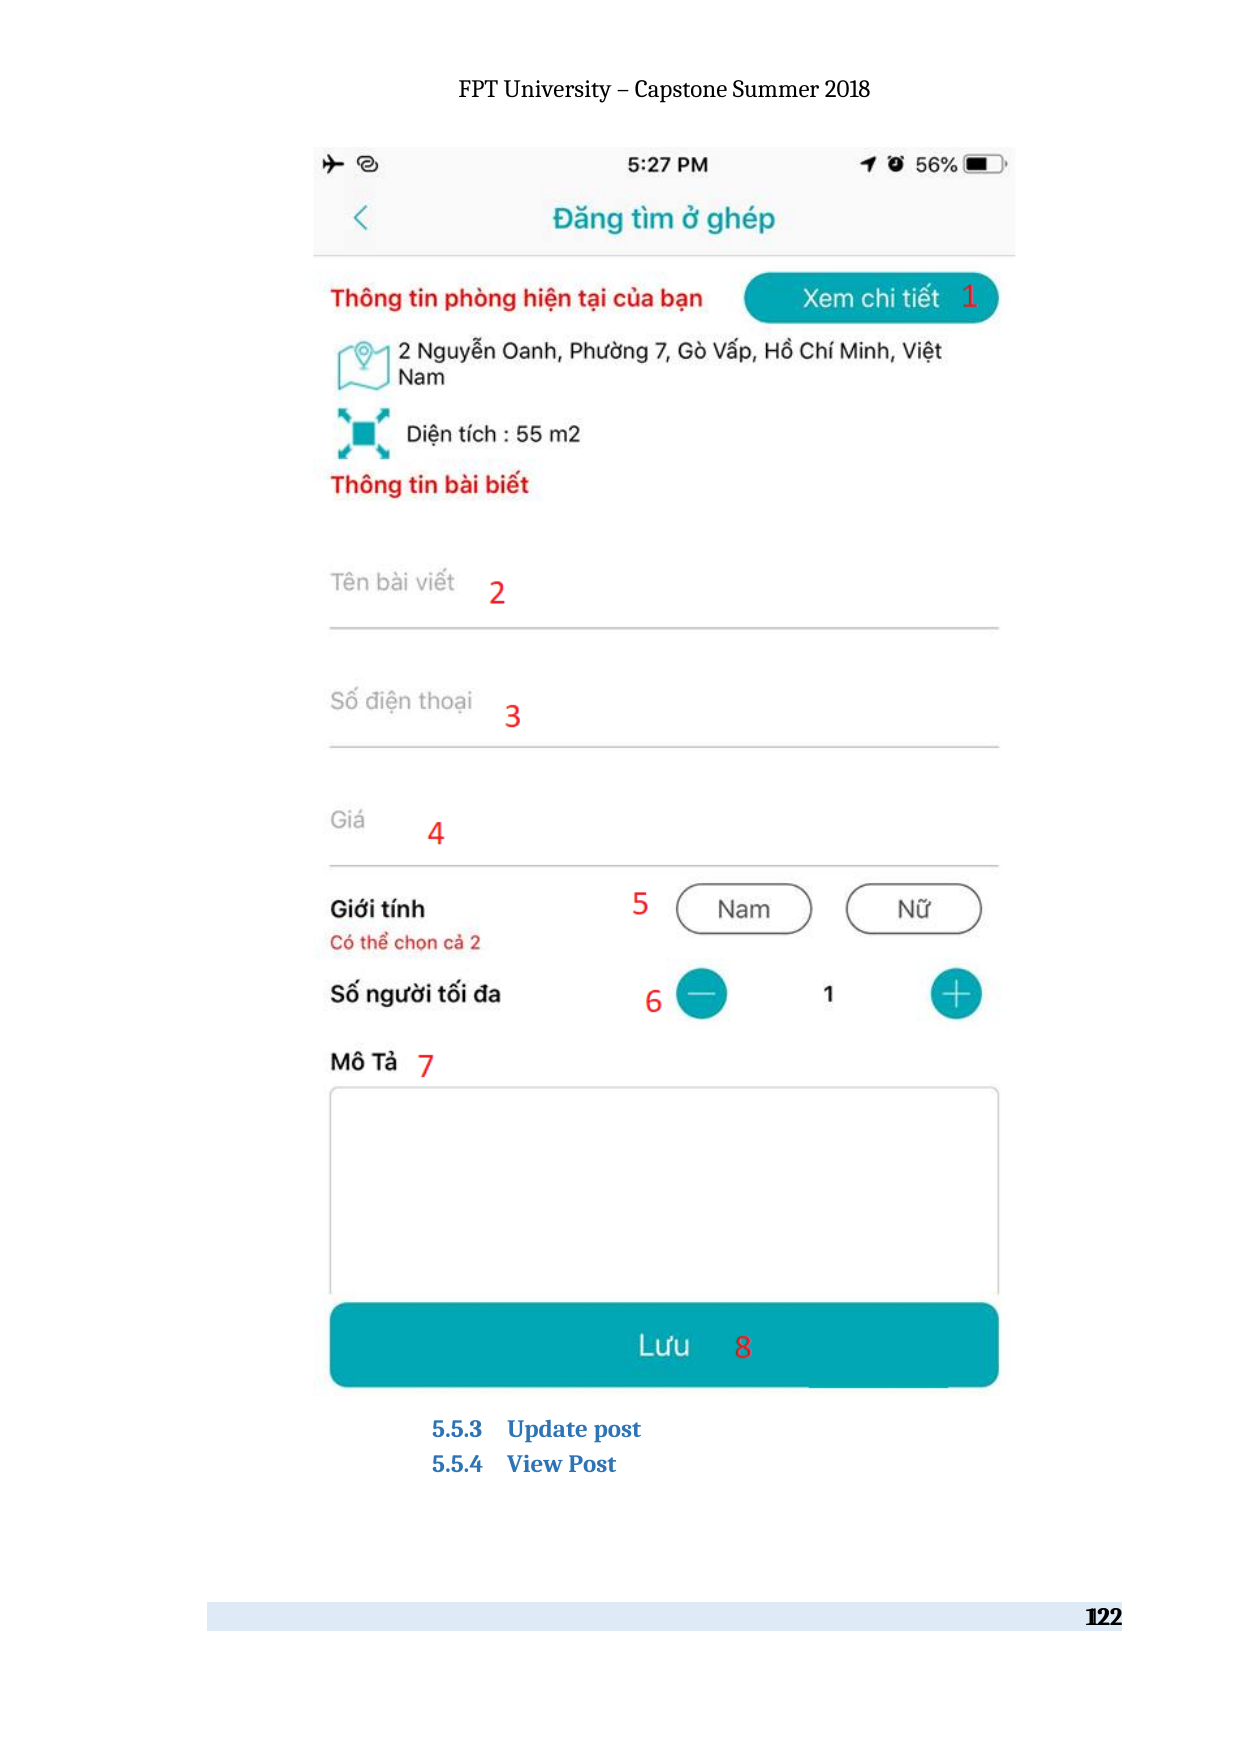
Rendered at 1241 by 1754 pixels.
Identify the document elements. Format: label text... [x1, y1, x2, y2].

subtitle Update post [432, 1415, 1122, 1444]
picture [313, 147, 1016, 1396]
subtitle View Post [432, 1450, 1122, 1479]
